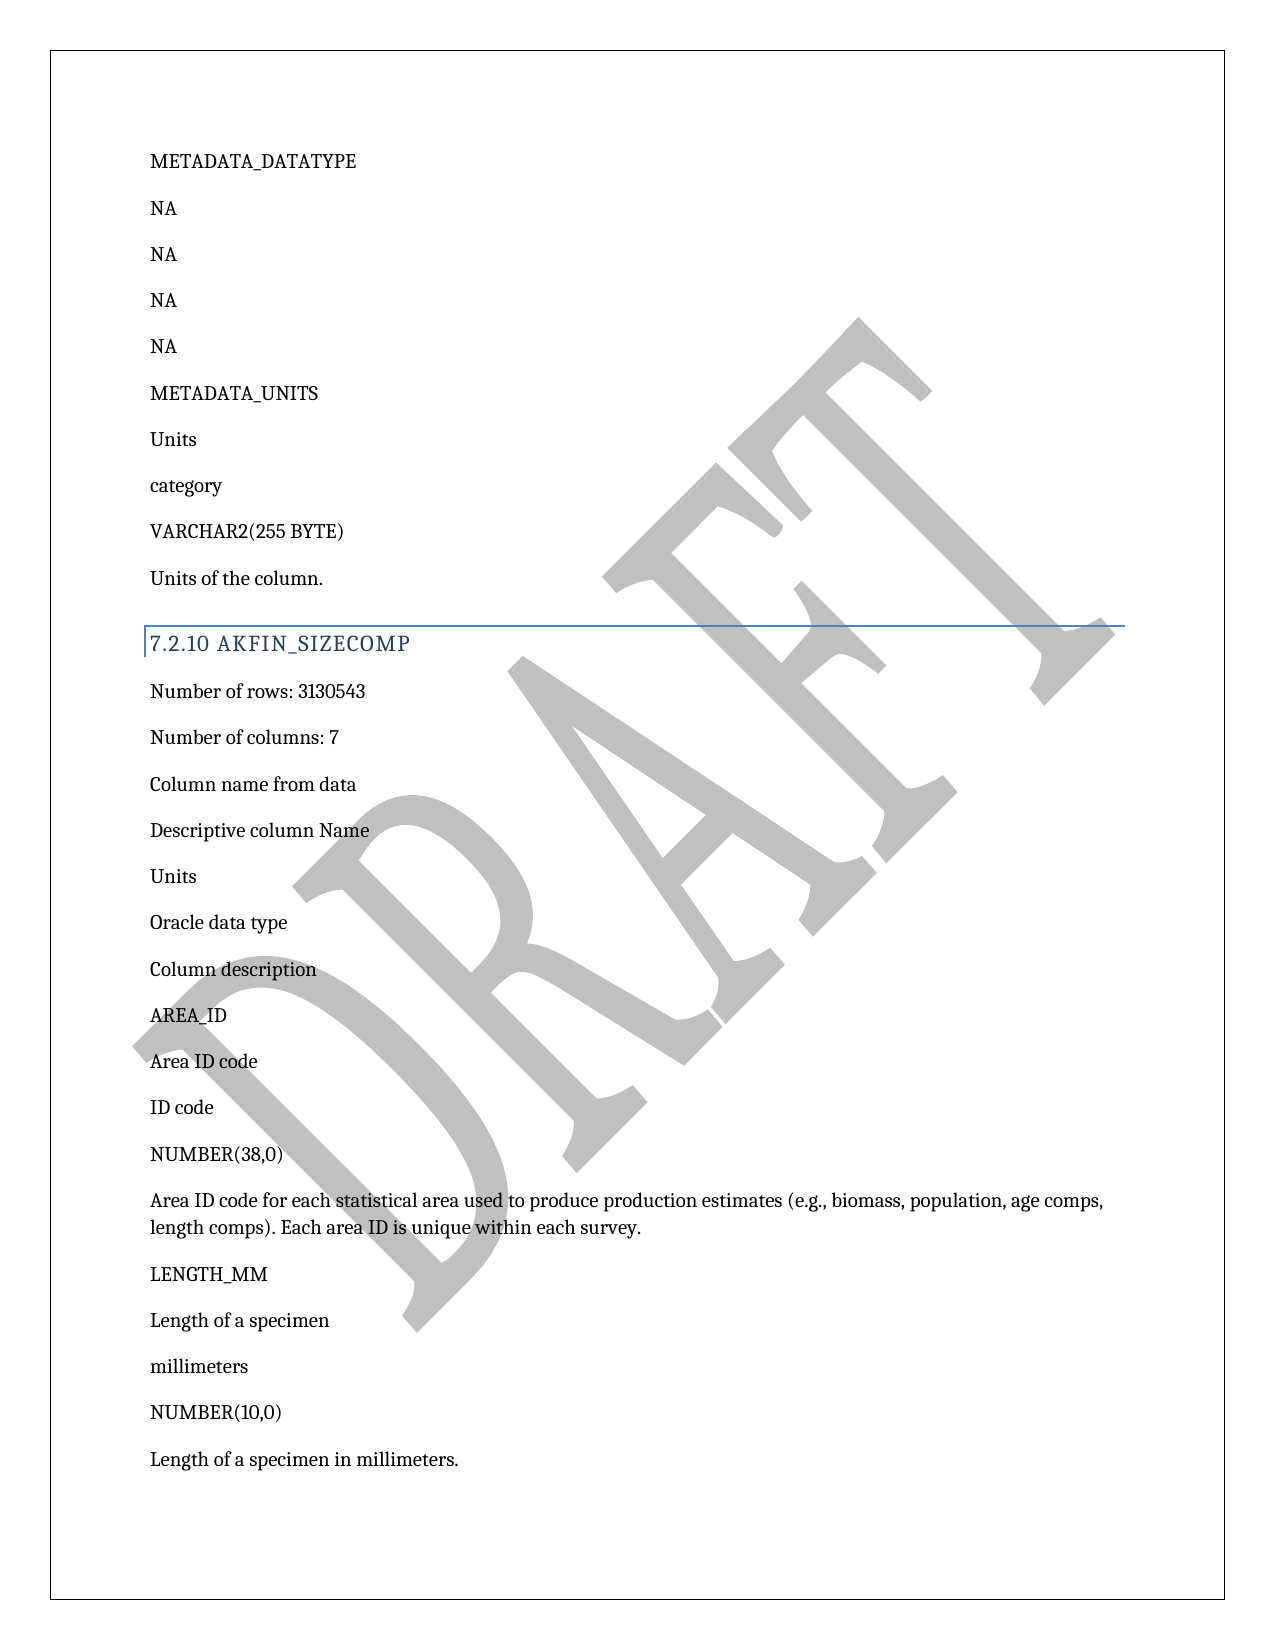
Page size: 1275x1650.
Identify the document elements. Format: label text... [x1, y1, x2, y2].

text Descriptive column Name [150, 818, 1125, 842]
text millimeters [150, 1355, 1125, 1379]
text NUMBER(10,0) [150, 1401, 1125, 1425]
text Number of columns: 7 [150, 726, 1125, 750]
text Column description [150, 957, 1125, 981]
text NA [150, 242, 1125, 266]
text METADATA_UNITS [150, 381, 1125, 405]
text Number of rows: 3130543 [150, 680, 1125, 704]
text NA [150, 335, 1125, 359]
text NA [150, 289, 1125, 313]
text category [150, 474, 1125, 498]
text Area ID code [150, 1050, 1125, 1074]
text VARCHAR2(255 BYTE) [150, 520, 1125, 544]
text Area ID code for each statistical area used to produce production estimates (e.g., biomass, population, age comps, length comps). Each area ID is unique within each survey. [150, 1188, 1125, 1240]
text Length of a specimen in millimeters. [150, 1447, 1125, 1471]
subtitle 7.2.10 AKFIN_SIZECOMP [146, 627, 1125, 657]
text ID code [150, 1096, 1125, 1120]
text Units [150, 865, 1125, 889]
text Units of the column. [150, 566, 1125, 590]
text NUMBER(38,0) [150, 1142, 1125, 1166]
text LENGTH_MM [150, 1262, 1125, 1286]
text Length of a specimen [150, 1308, 1125, 1332]
text Units [150, 427, 1125, 451]
text METADATA_DATATYPE [150, 150, 1125, 174]
text NA [150, 196, 1125, 220]
text Column name from data [150, 772, 1125, 796]
text Oracle data type [150, 911, 1125, 935]
text AREA_ID [150, 1003, 1125, 1027]
